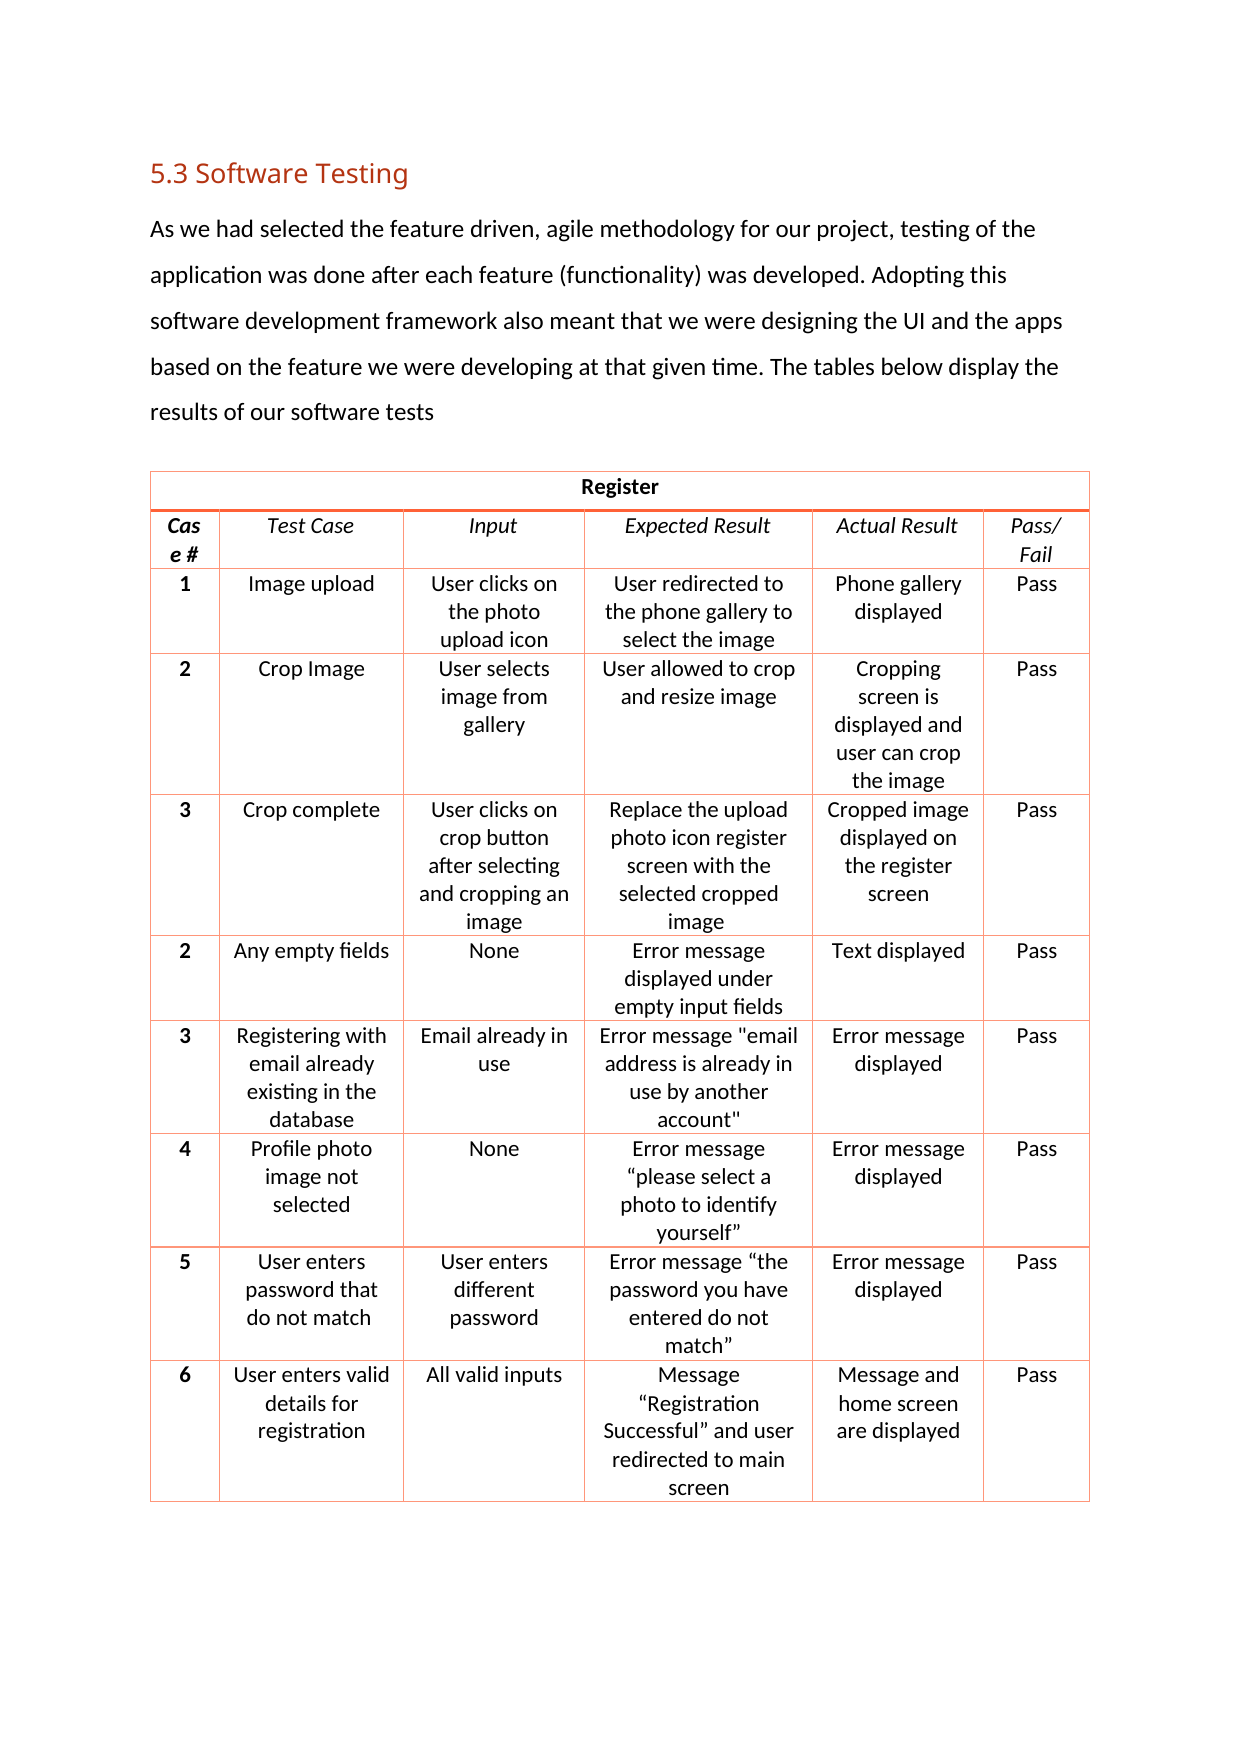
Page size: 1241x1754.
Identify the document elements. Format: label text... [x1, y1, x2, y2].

table_cell None [404, 1134, 584, 1246]
table_cell Pass [984, 1134, 1089, 1246]
table_cell Error message displayed [813, 1021, 983, 1133]
table_cell 1 [151, 569, 219, 653]
table_cell 6 [151, 1361, 219, 1501]
table_cell User redirected to the phone gallery to select the image [585, 569, 812, 653]
table_cell User allowed to crop and resize image [585, 654, 812, 794]
table_cell Cropping screen is displayed and user can crop the image [813, 654, 983, 794]
table_header Register [151, 472, 1089, 508]
table_cell Image upload [220, 569, 403, 653]
table_cell Error message “please select a photo to identify yourself” [585, 1134, 812, 1246]
table_cell None [404, 936, 584, 1020]
table_cell Test Case [220, 512, 403, 568]
table_cell Pass [984, 795, 1089, 935]
table_cell Phone gallery displayed [813, 569, 983, 653]
subtitle 5.3 Software Testing [150, 154, 1090, 191]
table_cell Message and home screen are displayed [813, 1361, 983, 1501]
table_cell Replace the upload photo icon register screen with the selected cropped image [585, 795, 812, 935]
table_cell Error message displayed [813, 1134, 983, 1246]
table_cell 4 [151, 1134, 219, 1246]
table_cell Cropped image displayed on the register screen [813, 795, 983, 935]
table_cell Any empty fields [220, 936, 403, 1020]
table_cell Registering with email already existing in the database [220, 1021, 403, 1133]
table_cell Email already in use [404, 1021, 584, 1133]
table_cell Pass [984, 936, 1089, 1020]
table_cell Profile photo image not selected [220, 1134, 403, 1246]
table_cell Pass [984, 1248, 1089, 1359]
table_cell Expected Result [585, 512, 812, 568]
table_cell Text displayed [813, 936, 983, 1020]
table_cell Error message "email address is already in use by another account" [585, 1021, 812, 1133]
table_cell User enters valid details for registration [220, 1361, 403, 1501]
table_cell Error message displayed under empty input fields [585, 936, 812, 1020]
table_cell Message “Registration Successful” and user redirected to main screen [585, 1361, 812, 1501]
table_cell Pass [984, 1361, 1089, 1501]
table_cell All valid inputs [404, 1361, 584, 1501]
table_cell User enters password that do not match [220, 1248, 403, 1359]
table_cell 5 [151, 1248, 219, 1359]
table_cell Pass [984, 1021, 1089, 1133]
table_cell 3 [151, 1021, 219, 1133]
table_cell 2 [151, 936, 219, 1020]
text As we had selected the feature driven, agile methodology for our project, testing of the application was done after each feature (functionality) was developed. Adopting this software development framework also meant that we were designing the UI and the apps based on the feature we were developing at that given time. The tables below display the results of our software tests [150, 214, 1090, 427]
table_cell Error message displayed [813, 1248, 983, 1359]
table_cell Pass [984, 569, 1089, 653]
table_cell Case # [151, 512, 219, 568]
table_cell Actual Result [813, 512, 983, 568]
table_cell Pass/Fail [984, 512, 1089, 568]
table_cell 2 [151, 654, 219, 794]
table_cell Error message “the password you have entered do not match” [585, 1248, 812, 1359]
table_cell Crop Image [220, 654, 403, 794]
table_cell Pass [984, 654, 1089, 794]
table_cell 3 [151, 795, 219, 935]
table_cell User selects image from gallery [404, 654, 584, 794]
table_cell User enters different password [404, 1248, 584, 1359]
table_cell User clicks on the photo upload icon [404, 569, 584, 653]
table_cell Input [404, 512, 584, 568]
table_cell User clicks on crop button after selecting and cropping an image [404, 795, 584, 935]
table_cell Crop complete [220, 795, 403, 935]
